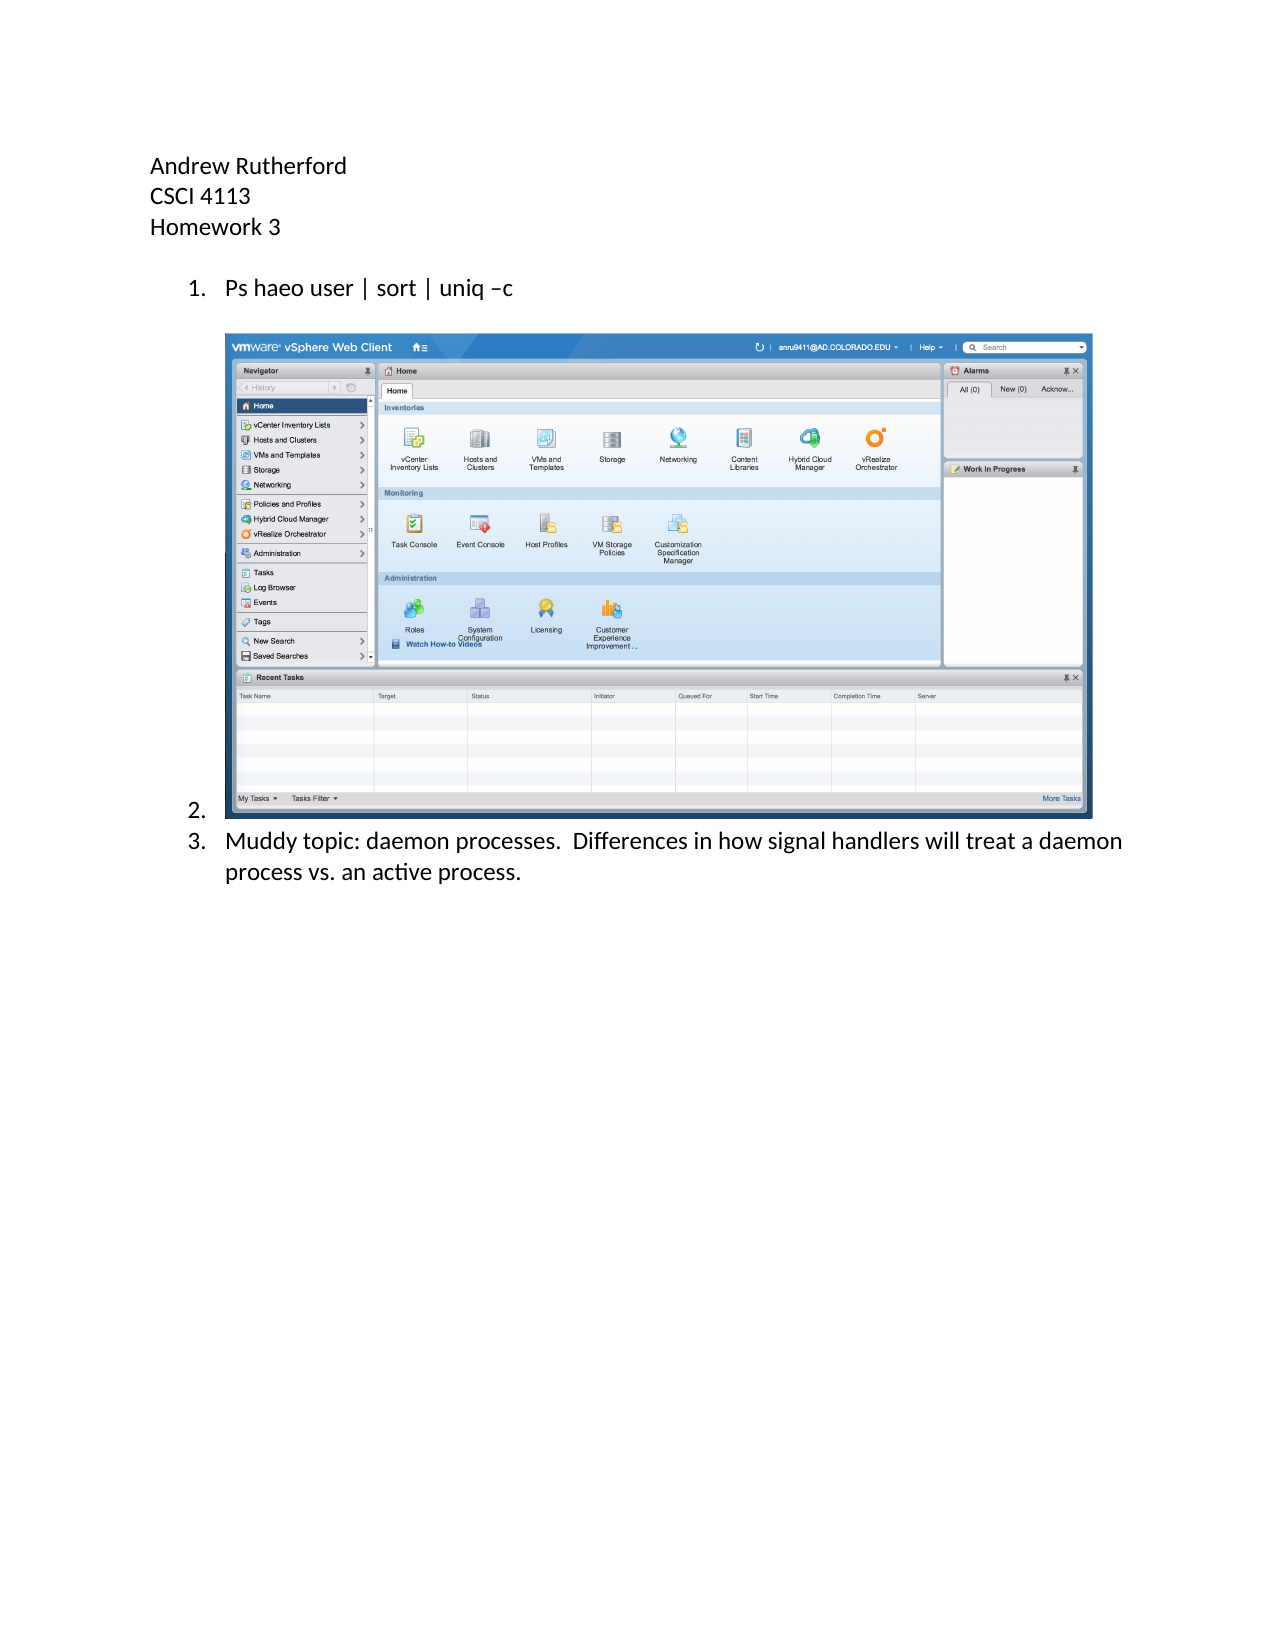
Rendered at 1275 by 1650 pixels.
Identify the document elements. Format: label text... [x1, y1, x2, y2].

text Homework 3 [150, 211, 1125, 242]
list Ps haeo user | sort | uniq –c [187, 272, 1125, 333]
text CSCI 4113 [150, 181, 1125, 211]
picture [225, 333, 1093, 819]
list Muddy topic: daemon processes. Differences in how signal handlers will treat a daemon process vs. an active process. [187, 825, 1125, 886]
text Andrew Rutherford [150, 150, 1125, 181]
